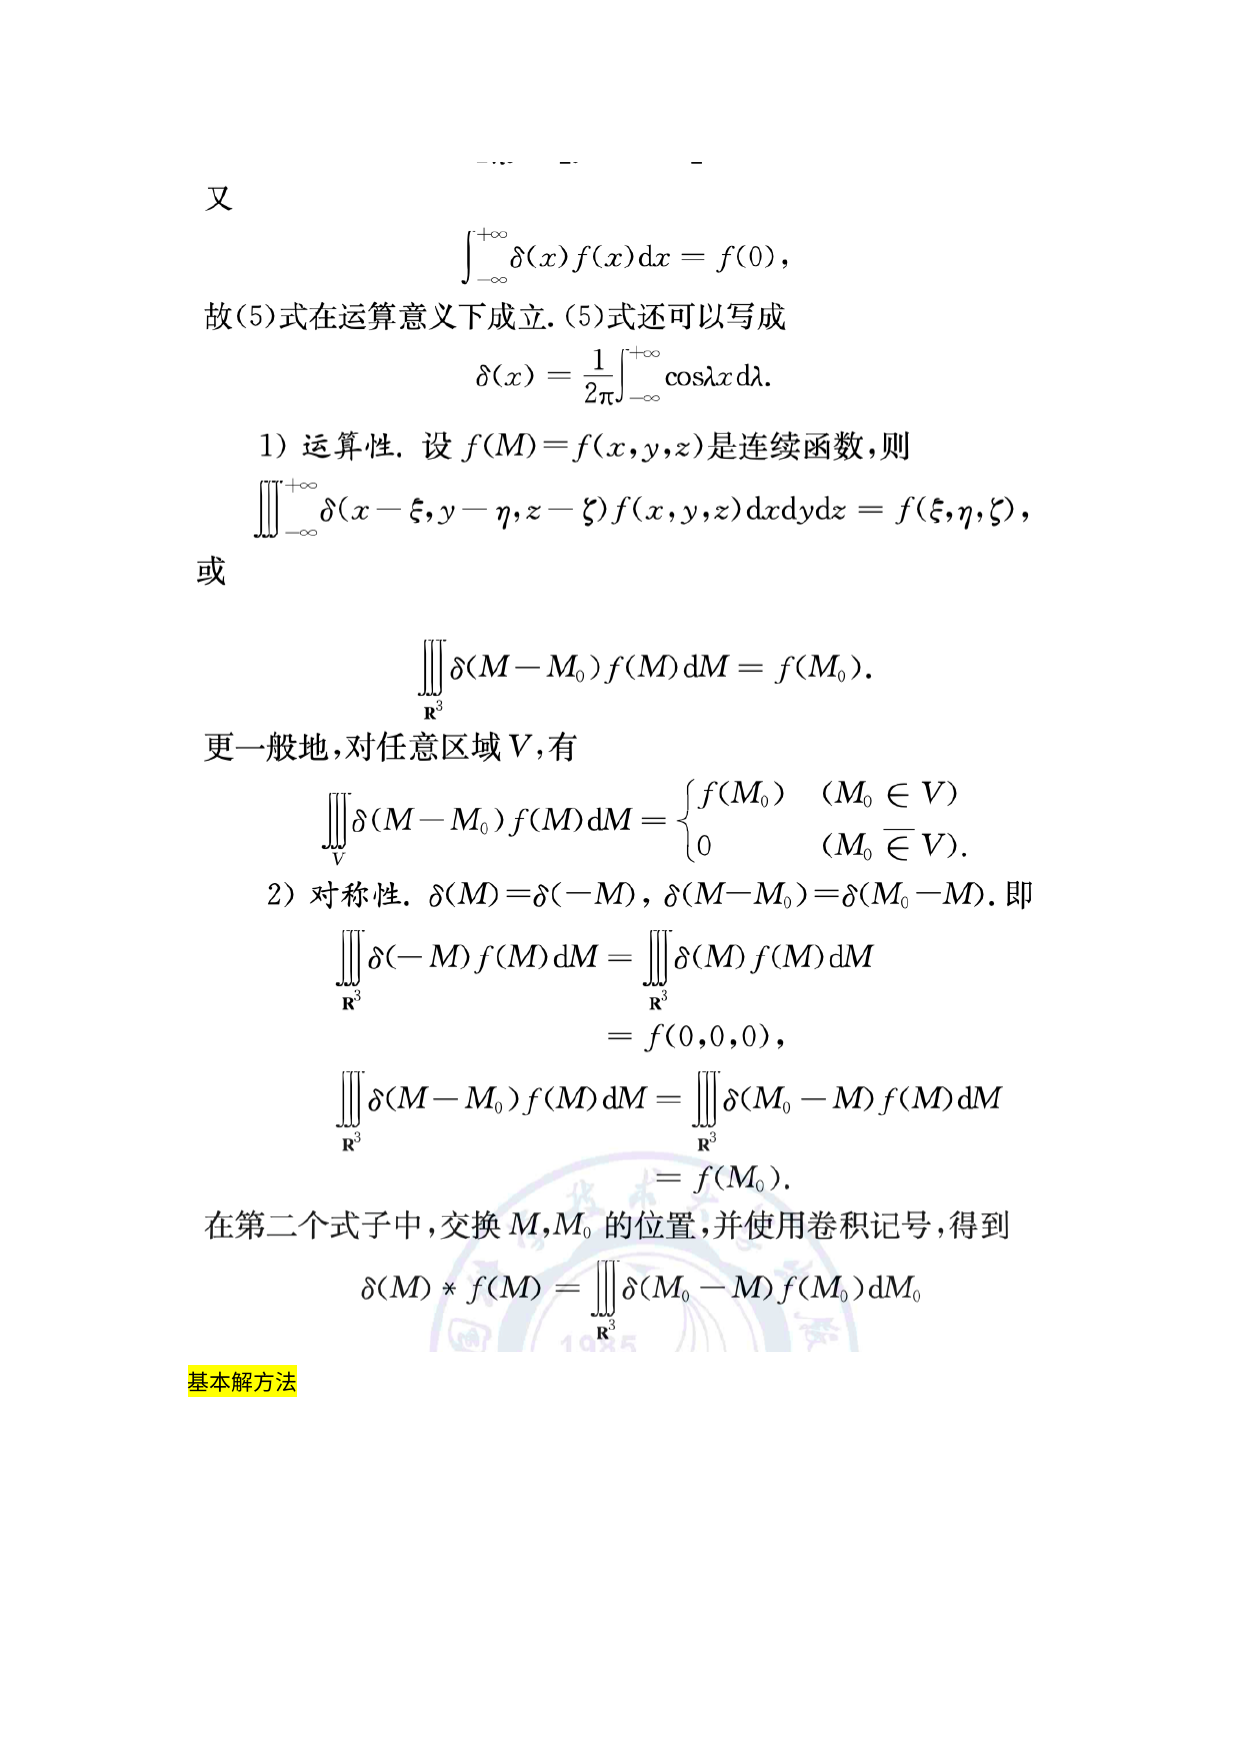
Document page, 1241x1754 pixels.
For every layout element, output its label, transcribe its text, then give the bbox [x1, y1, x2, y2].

text 基本解方法 [187, 1364, 1053, 1397]
picture [187, 617, 1052, 1352]
picture [187, 162, 1052, 414]
picture [187, 422, 1052, 598]
